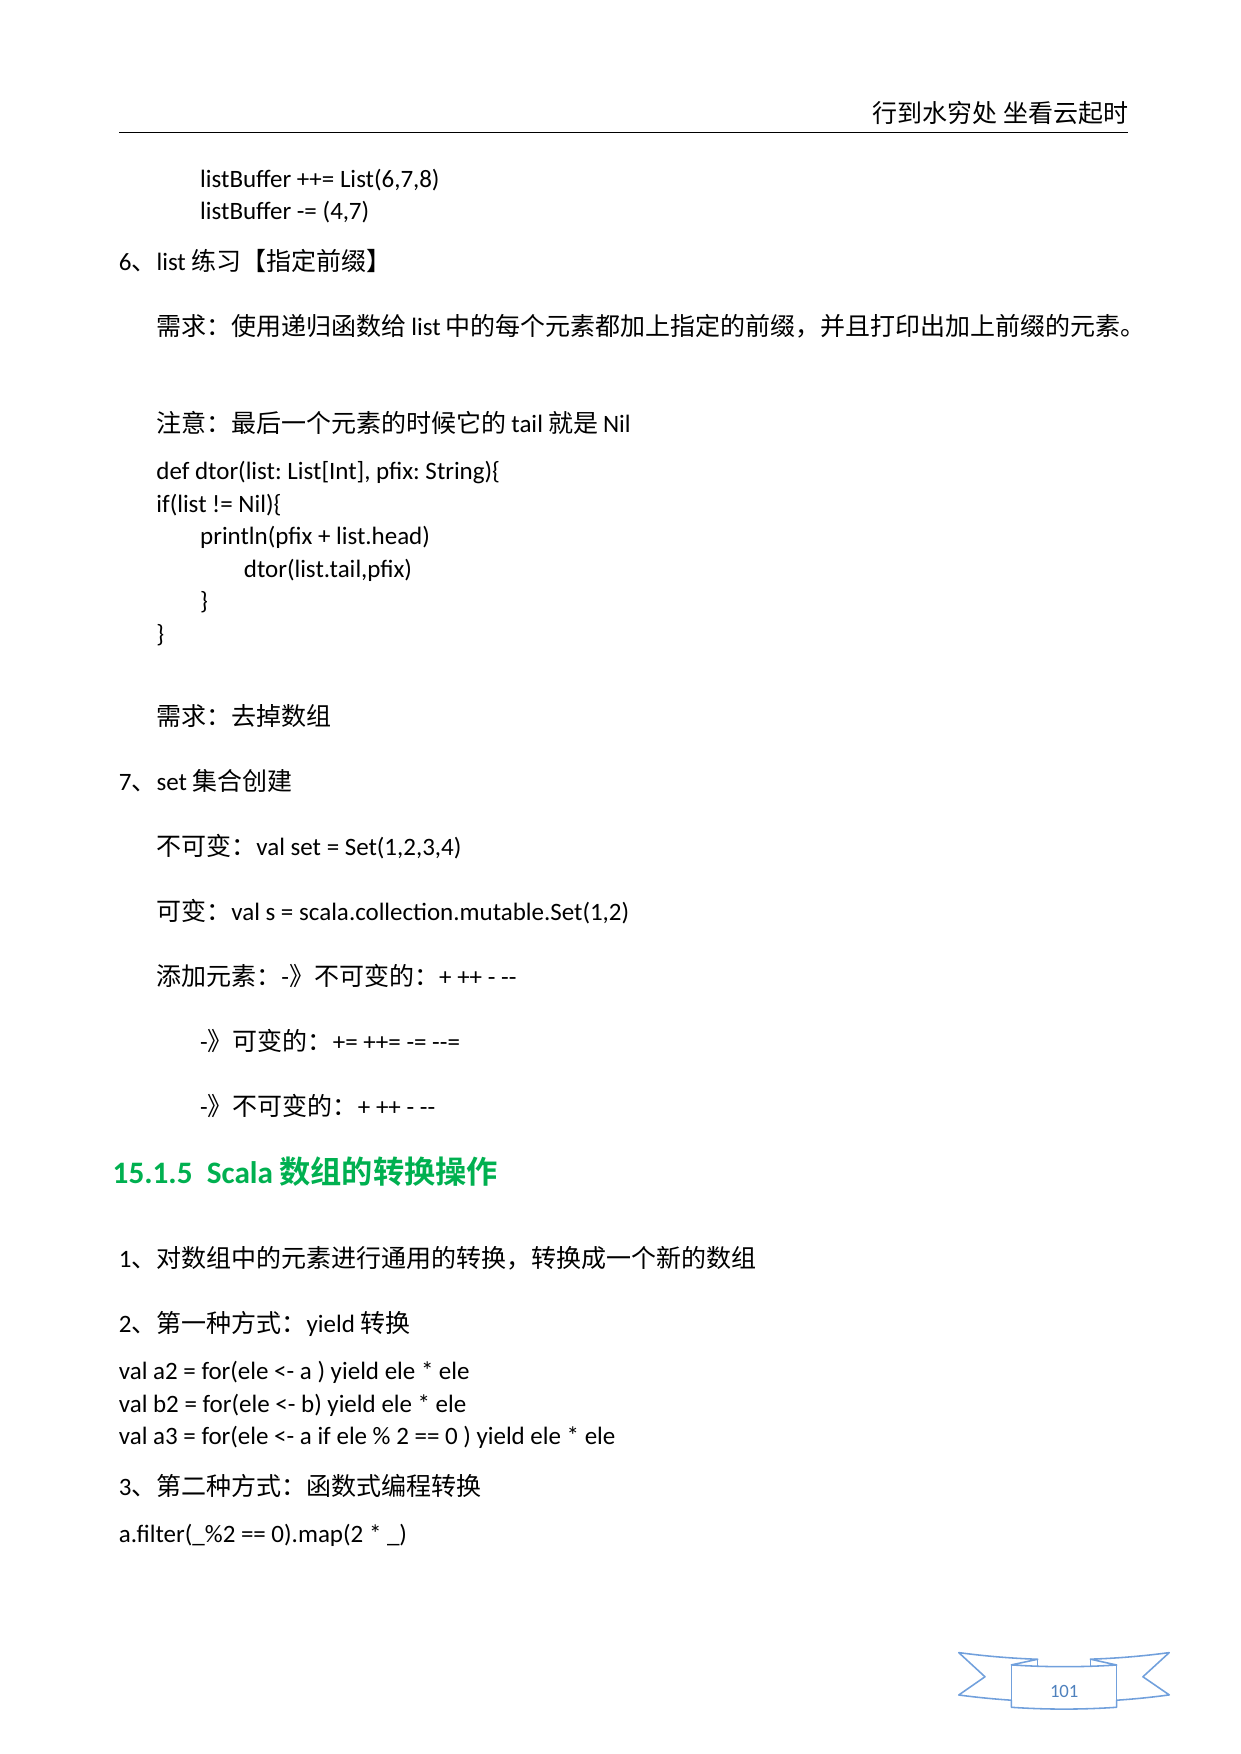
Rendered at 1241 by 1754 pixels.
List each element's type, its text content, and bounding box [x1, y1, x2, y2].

text -》不可变的：+ ++ - -- [112, 1072, 1128, 1137]
text 添加元素：-》不可变的：+ ++ - -- [112, 942, 1128, 1007]
text -》可变的：+= ++= -= --= [112, 1007, 1128, 1072]
text 可变：val s = scala.collection.mutable.Set(1,2) [112, 877, 1128, 942]
text 3、第二种方式：函数式编程转换 [112, 1452, 1128, 1517]
text } [112, 584, 1128, 617]
text 注意：最后一个元素的时候它的tail就是Nil [112, 389, 1128, 454]
text 6、list练习【指定前缀】 [112, 227, 1128, 292]
text 不可变：val set = Set(1,2,3,4) [112, 812, 1128, 877]
subtitle Scala数组的转换操作 [112, 1137, 1128, 1202]
text val a2 = for(ele <- a ) yield ele * ele [112, 1354, 1128, 1387]
text val b2 = for(ele <- b) yield ele * ele [112, 1387, 1128, 1419]
text dtor(list.tail,pfix) [112, 552, 1128, 584]
text listBuffer -= (4,7) [112, 194, 1128, 227]
text val a3 = for(ele <- a if ele % 2 == 0 ) yield ele * ele [112, 1419, 1128, 1452]
text if(list != Nil){ [112, 487, 1128, 519]
text } [112, 617, 1128, 649]
text def dtor(list: List[Int], pfix: String){ [112, 454, 1128, 487]
text 需求：去掉数组 [112, 682, 1128, 747]
text 7、set集合创建 [112, 747, 1128, 812]
text listBuffer ++= List(6,7,8) [112, 162, 1128, 194]
text 需求：使用递归函数给list中的每个元素都加上指定的前缀，并且打印出加上前缀的元素。 [112, 292, 1128, 357]
text 1、对数组中的元素进行通用的转换，转换成一个新的数组 [112, 1224, 1128, 1289]
text 2、第一种方式：yield转换 [112, 1289, 1128, 1354]
text println(pfix + list.head) [112, 519, 1128, 552]
text a.filter(_%2 == 0).map(2 * _) [112, 1517, 1128, 1549]
